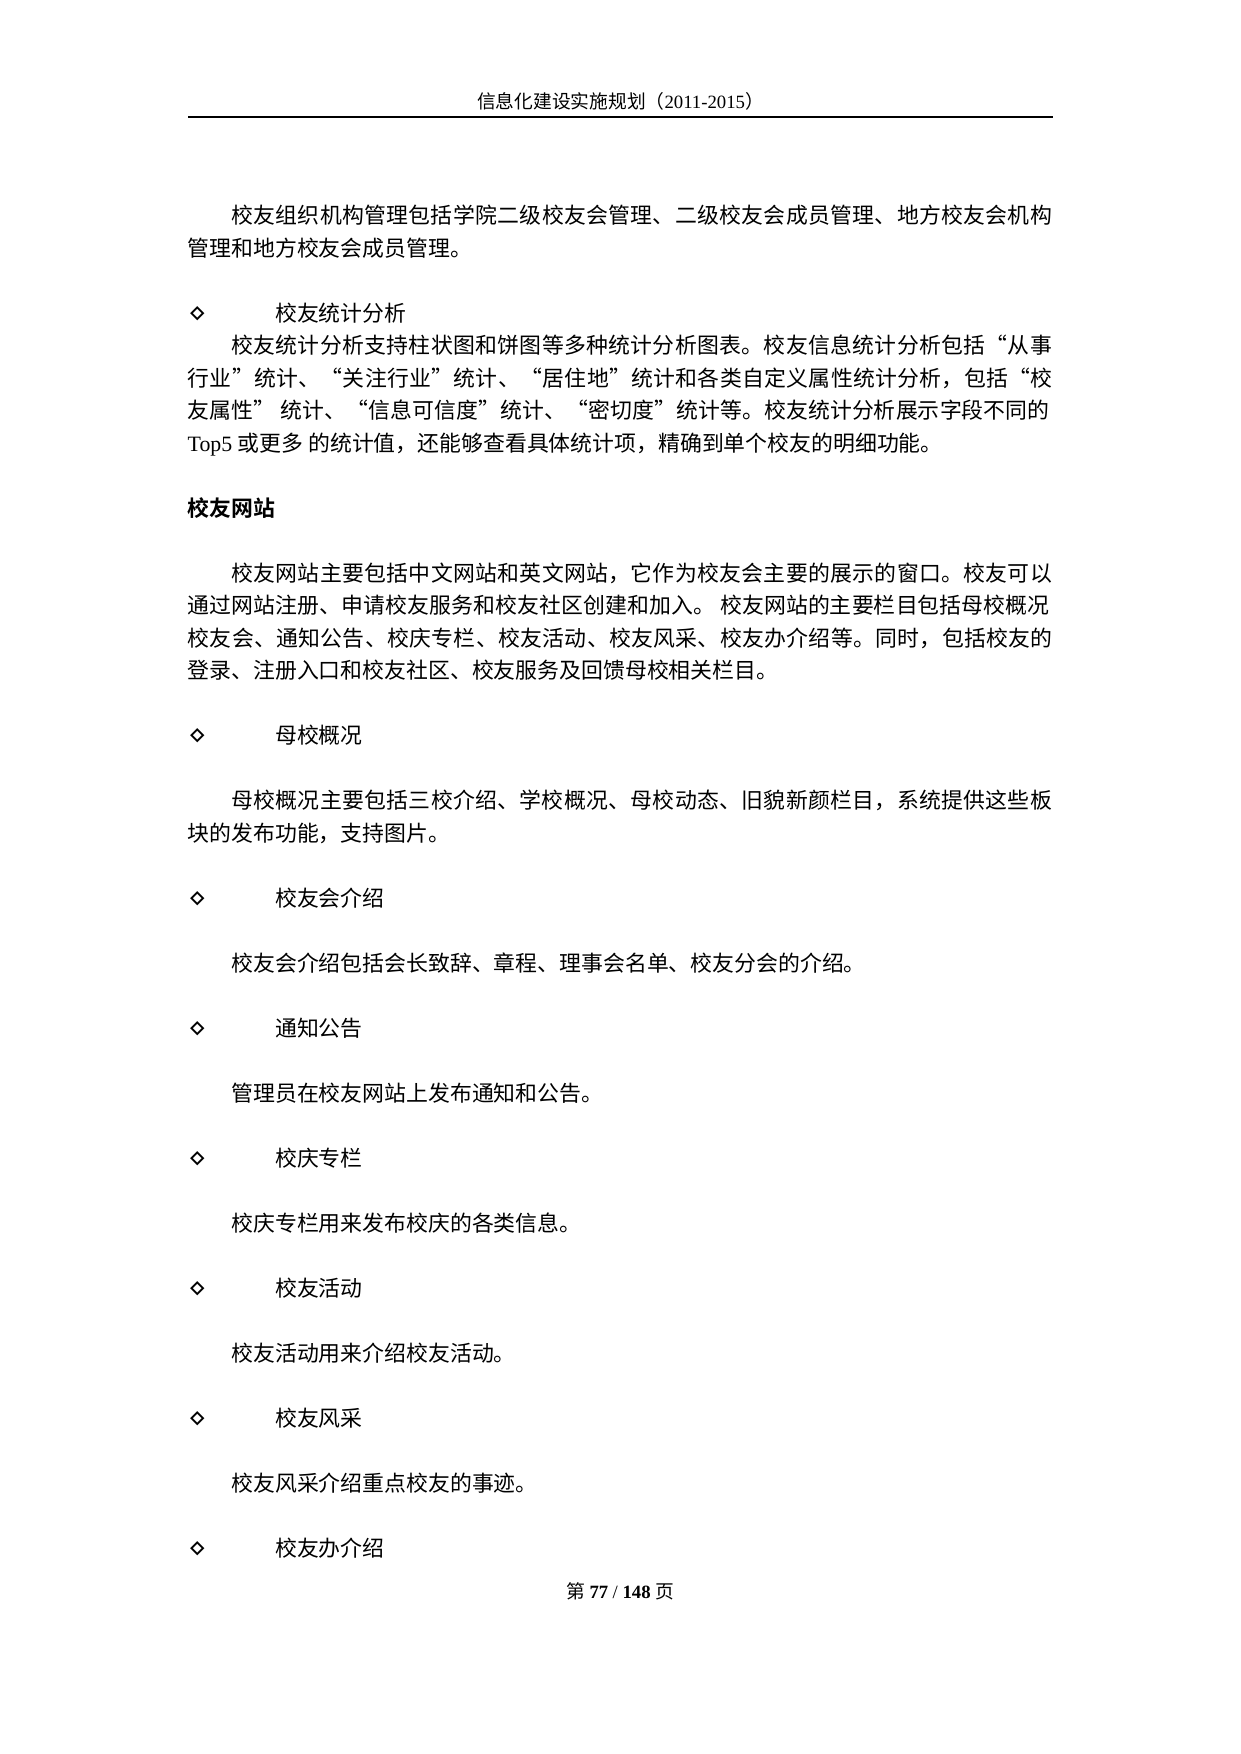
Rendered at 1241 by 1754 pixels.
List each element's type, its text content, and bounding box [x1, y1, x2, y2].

list 校友会介绍 [187, 880, 1053, 913]
list 通知公告 [187, 1010, 1053, 1043]
list 校友活动 [187, 1270, 1053, 1303]
list 校友办介绍 [187, 1530, 1053, 1563]
text 母校概况主要包括三校介绍、学校概况、母校动态、旧貌新颜栏目，系统提供这些板块的发布功能，支持图片。 [187, 783, 1053, 848]
text 校庆专栏用来发布校庆的各类信息。 [187, 1205, 1053, 1238]
list 校庆专栏 [187, 1140, 1053, 1173]
text 校友网站主要包括中文网站和英文网站，它作为校友会主要的展示的窗口。校友可以通过网站注册、申请校友服务和校友社区创建和加入。 校友网站的主要栏目包括母校概况、校友会、通知公告、校庆专栏、校友活动、校友风采、校友办介绍等。同时，包括校友的登录、注册入口和校友社区、校友服务及回馈母校相关栏目。 [187, 555, 1053, 685]
list 校友统计分析 [187, 295, 1053, 328]
list 母校概况 [187, 718, 1053, 750]
text 校友风采介绍重点校友的事迹。 [187, 1465, 1053, 1498]
text 校友会介绍包括会长致辞、章程、理事会名单、校友分会的介绍。 [187, 945, 1053, 978]
text 校友组织机构管理包括学院二级校友会管理、二级校友会成员管理、地方校友会机构管理和地方校友会成员管理。 [187, 198, 1053, 263]
text 校友网站 [187, 490, 1053, 523]
text 管理员在校友网站上发布通知和公告。 [187, 1075, 1053, 1108]
list 校友风采 [187, 1400, 1053, 1433]
text 校友活动用来介绍校友活动。 [187, 1335, 1053, 1368]
text 校友统计分析支持柱状图和饼图等多种统计分析图表。校友信息统计分析包括“从事行业”统计、“关注行业”统计、“居住地”统计和各类自定义属性统计分析，包括“校友属性” 统计、“信息可信度”统计、“密切度”统计等。校友统计分析展示字段不同的 Top5 或更多 的统计值，还能够查看具体统计项，精确到单个校友的明细功能。 [187, 328, 1053, 458]
